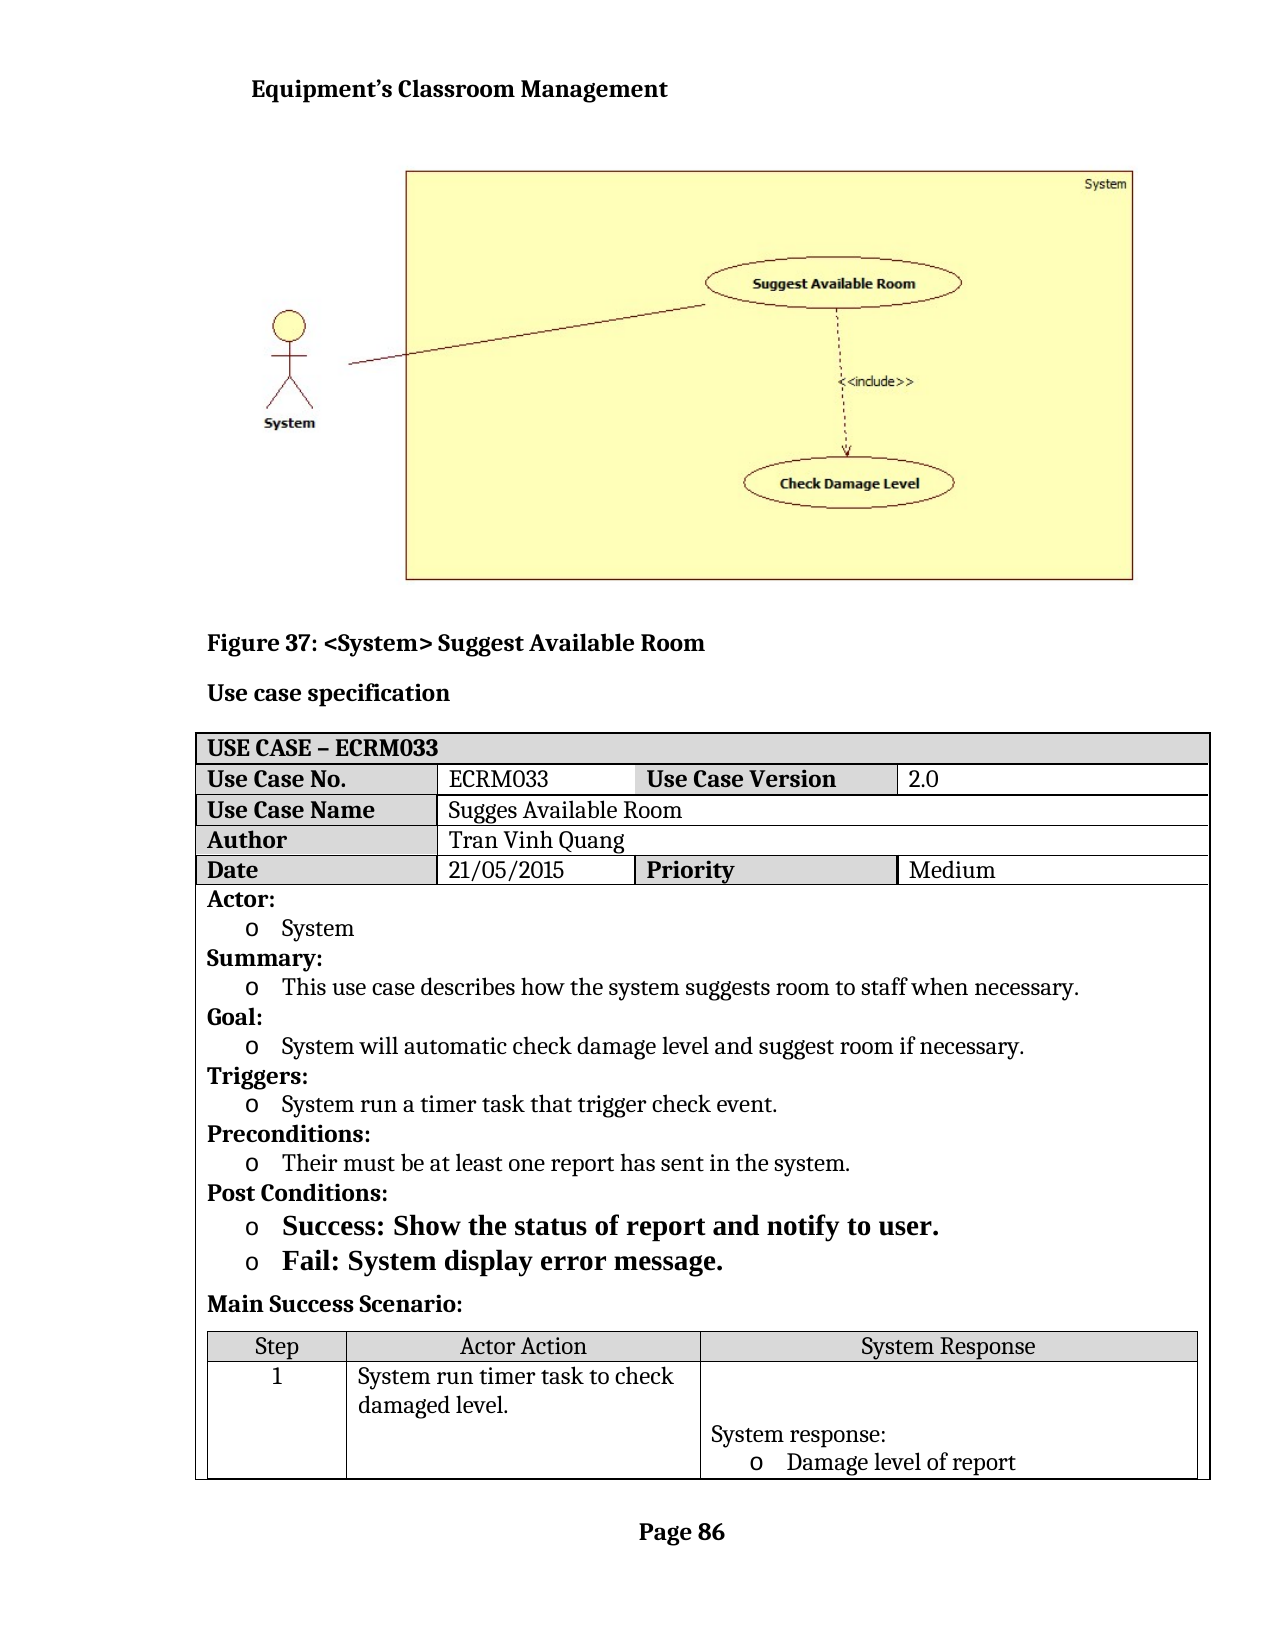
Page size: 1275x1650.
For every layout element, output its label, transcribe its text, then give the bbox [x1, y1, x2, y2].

text Use case specification [207, 678, 1157, 707]
table_cell Priority [636, 856, 896, 884]
table_cell Date [197, 856, 436, 884]
table_cell 21/05/2015 [438, 856, 634, 884]
table_cell Sugges Available Room [438, 794, 1209, 825]
table_cell ECRM033 [438, 765, 635, 794]
table_cell Use Case Name [197, 795, 436, 825]
table_cell 2.0 [898, 763, 1209, 794]
table_cell Use Case Version [635, 765, 897, 794]
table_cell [196, 884, 1209, 1479]
table_cell Use Case No. [196, 765, 437, 794]
picture [206, 147, 1157, 604]
table_header USE CASE – ECRM033 [197, 734, 1209, 763]
table_cell Author [196, 826, 437, 854]
table_cell Tran Vinh Quang [438, 825, 1209, 854]
table_cell Medium [899, 855, 1209, 884]
